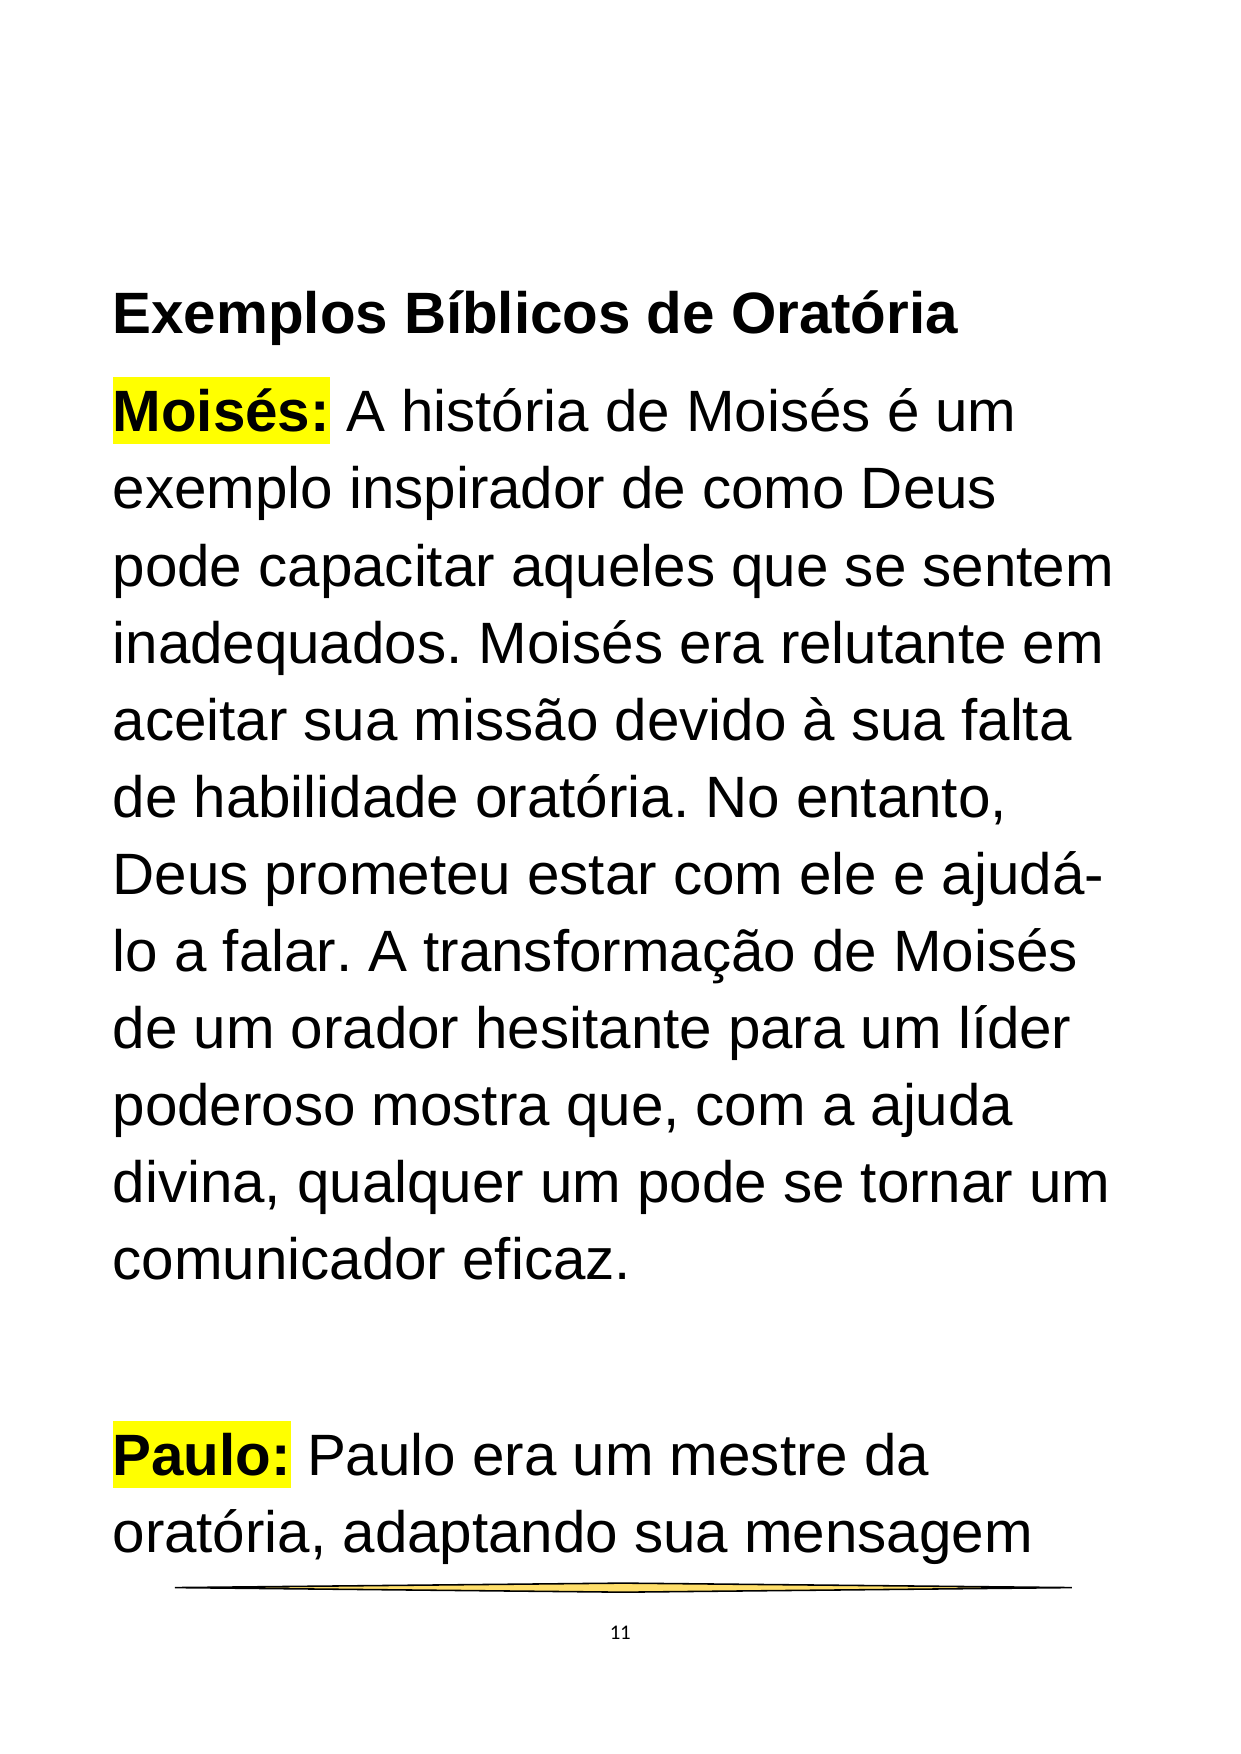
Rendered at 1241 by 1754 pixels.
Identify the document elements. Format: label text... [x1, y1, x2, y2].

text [112, 1421, 1128, 1565]
text Moisés: A história de Moisés é um exemplo inspirador de como Deus pode capacitar aqueles que se sentem inadequados. Moisés era relutante em aceitar sua missão devido à sua falta de habilidade oratória. No entanto, Deus prometeu estar com ele e ajudá-lo a falar. A transformação de Moisés de um orador hesitante para um líder poderoso mostra que, com a ajuda divina, qualquer um pode se tornar um comunicador eficaz. [112, 377, 1128, 1292]
text Exemplos Bíblicos de Oratória [112, 279, 1128, 346]
